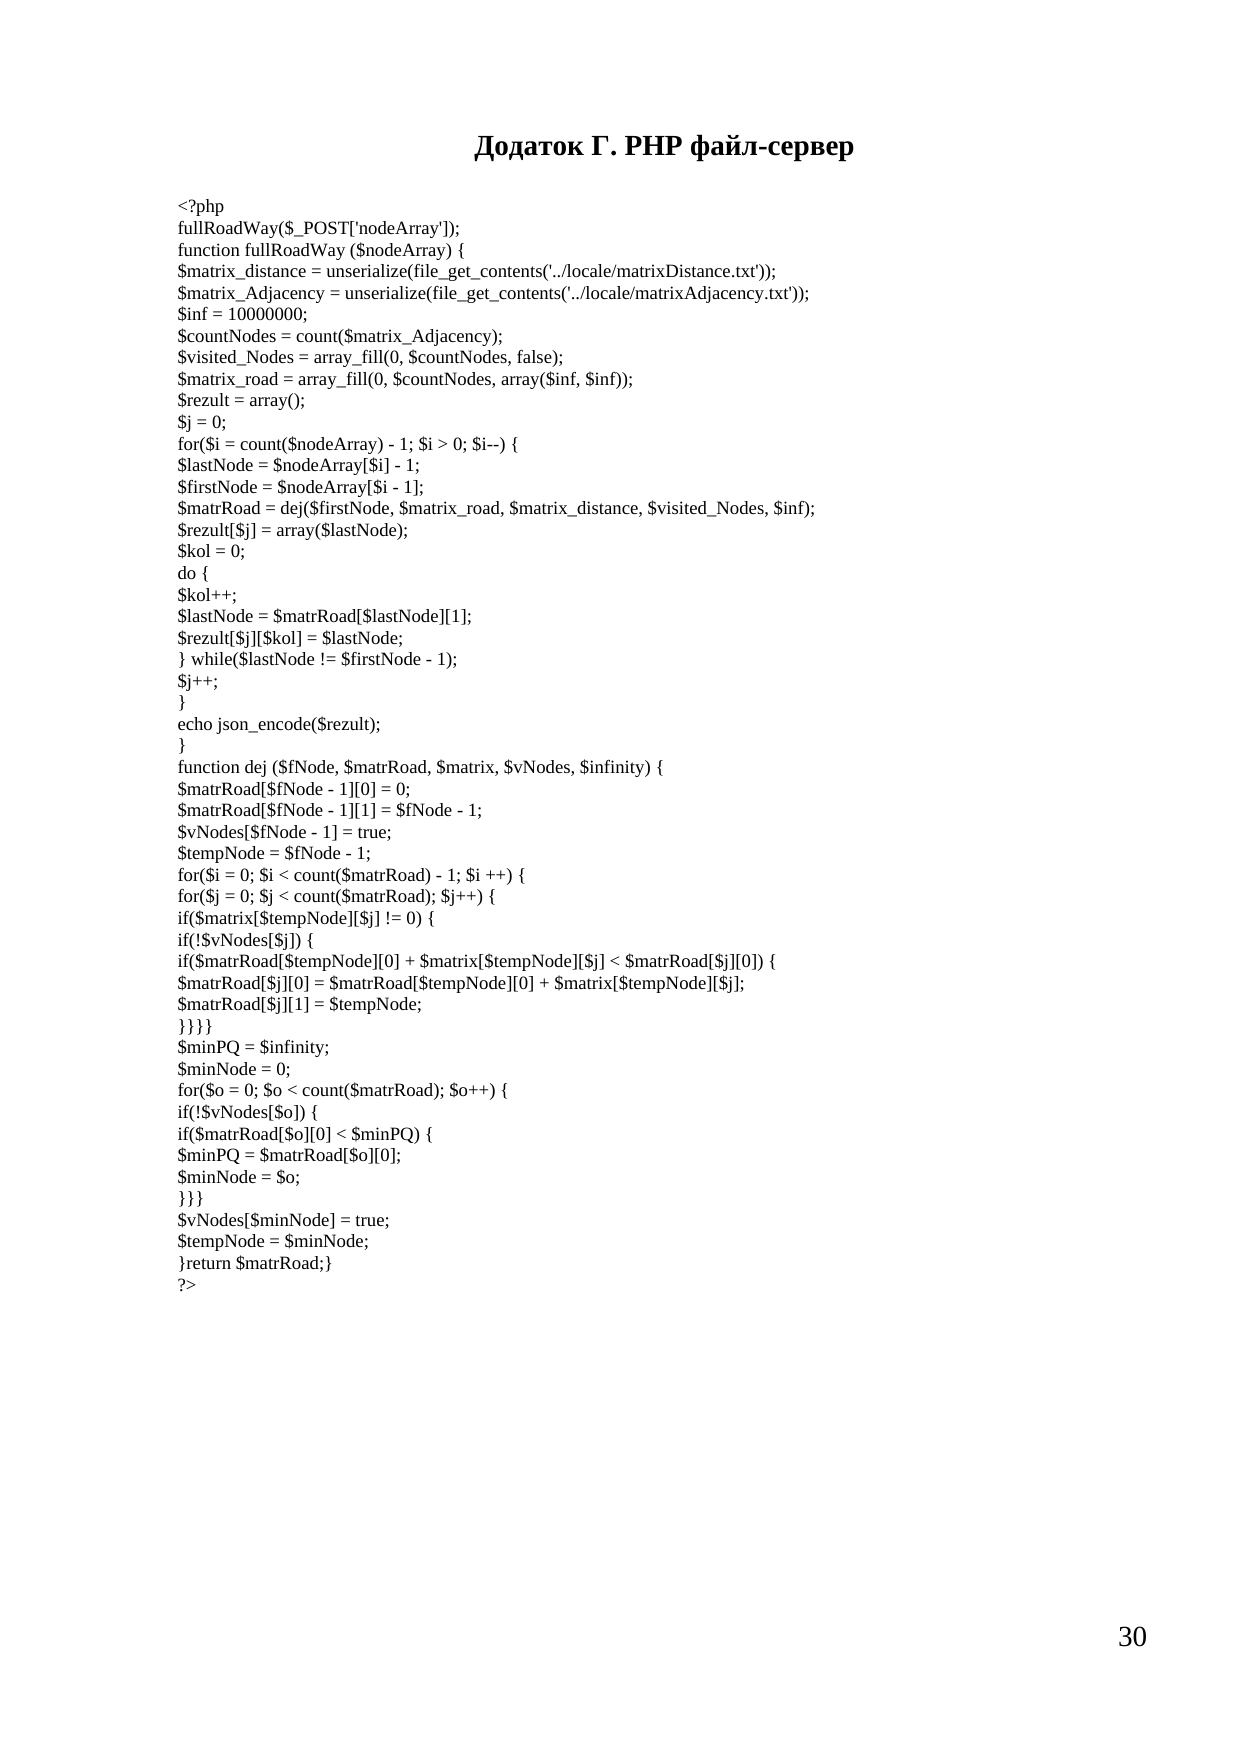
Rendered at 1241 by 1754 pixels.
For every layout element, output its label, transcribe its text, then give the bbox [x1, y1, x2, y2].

text $minNode = 0; [177, 1058, 1152, 1079]
text $vNodes[$minNode] = true; [177, 1209, 1152, 1230]
text } while($lastNode != $firstNode - 1); [177, 648, 1152, 670]
text <?php [177, 195, 1152, 217]
text $lastNode = $matrRoad[$lastNode][1]; [177, 605, 1152, 627]
text $minPQ = $infinity; [177, 1036, 1152, 1058]
text $j = 0; [177, 411, 1152, 432]
text $matrRoad[$fNode - 1][1] = $fNode - 1; [177, 799, 1152, 821]
text $rezult[$j] = array($lastNode); [177, 519, 1152, 540]
text for($о = 0; $о < count($matrRoad); $о++) { [177, 1079, 1152, 1101]
text $firstNode = $nodeArray[$i - 1]; [177, 476, 1152, 497]
text if($matrRoad[$о][0] < $minPQ) { [177, 1122, 1152, 1144]
text $kol = 0; [177, 540, 1152, 562]
text function dej ($fNode, $matrRoad, $matrix, $vNodes, $infinity) { [177, 756, 1152, 777]
text $inf = 10000000; [177, 303, 1152, 325]
text if(!$vNodes[$j]) { [177, 928, 1152, 950]
text Додаток Г. PHP файл-сервер [177, 128, 1152, 162]
text if($matrix[$tempNode][$j] != 0) { [177, 907, 1152, 928]
text $minNode = $о; [177, 1166, 1152, 1187]
text $rezult[$j][$kol] = $lastNode; [177, 627, 1152, 648]
text } [177, 691, 1152, 713]
text $matrix_distance = unserialize(file_get_contents('../locale/matrixDistance.txt')); [177, 260, 1152, 282]
text }}} [177, 1187, 1152, 1209]
text if(!$vNodes[$о]) { [177, 1101, 1152, 1122]
text $matrix_road = array_fill(0, $countNodes, array($inf, $inf)); [177, 368, 1152, 389]
text }return $matrRoad;} [177, 1252, 1152, 1273]
text $tempNode = $fNode - 1; [177, 842, 1152, 864]
text $matrix_Adjacency = unserialize(file_get_contents('../locale/matrixAdjacency.txt')); [177, 282, 1152, 303]
text $matrRoad[$j][0] = $matrRoad[$tempNode][0] + $matrix[$tempNode][$j]; [177, 972, 1152, 993]
text $vNodes[$fNode - 1] = true; [177, 821, 1152, 842]
text ?> [177, 1273, 1152, 1295]
text $tempNode = $minNode; [177, 1230, 1152, 1252]
text if($matrRoad[$tempNode][0] + $matrix[$tempNode][$j] < $matrRoad[$j][0]) { [177, 950, 1152, 972]
text $matrRoad[$j][1] = $tempNode; [177, 993, 1152, 1015]
text for($i = 0; $i < count($matrRoad) - 1; $i ++) { [177, 864, 1152, 885]
text do { [177, 562, 1152, 583]
text $matrRoad = dej($firstNode, $matrix_road, $matrix_distance, $visited_Nodes, $inf); [177, 497, 1152, 519]
text function fullRoadWay ($nodeArray) { [177, 238, 1152, 260]
text $kol++; [177, 583, 1152, 605]
text $matrRoad[$fNode - 1][0] = 0; [177, 777, 1152, 799]
text echo json_encode($rezult); [177, 713, 1152, 734]
text $visited_Nodes = array_fill(0, $countNodes, false); [177, 346, 1152, 368]
text for($i = count($nodeArray) - 1; $i > 0; $i--) { [177, 432, 1152, 454]
text for($j = 0; $j < count($matrRoad); $j++) { [177, 885, 1152, 907]
text $countNodes = count($matrix_Adjacency); [177, 325, 1152, 346]
text }}}} [177, 1015, 1152, 1036]
text $j++; [177, 670, 1152, 691]
text } [177, 734, 1152, 756]
text fullRoadWay($_POST['nodeArray']); [177, 217, 1152, 238]
text $minPQ = $matrRoad[$о][0]; [177, 1144, 1152, 1166]
text $lastNode = $nodeArray[$i] - 1; [177, 454, 1152, 476]
text $rezult = array(); [177, 389, 1152, 411]
